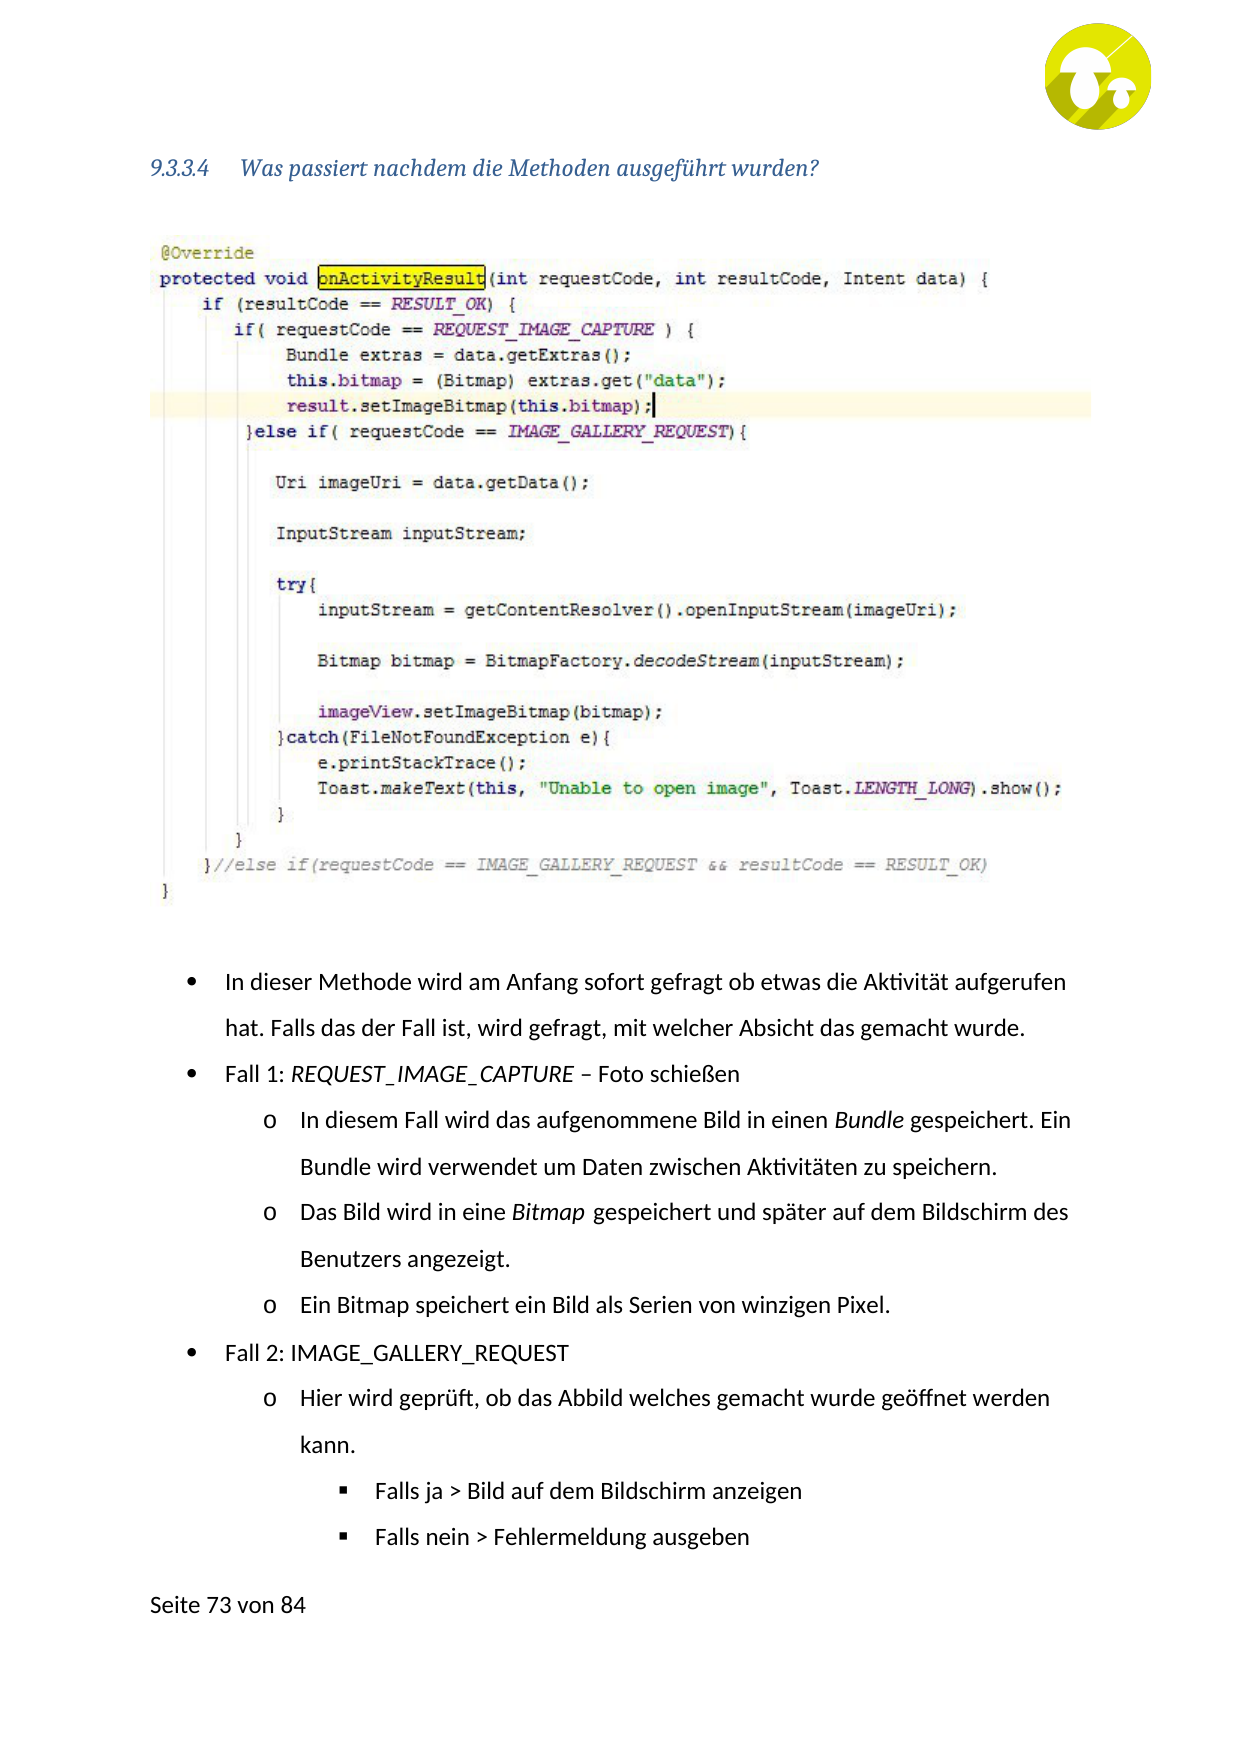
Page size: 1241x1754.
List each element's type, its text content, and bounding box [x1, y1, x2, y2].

picture [150, 235, 1092, 914]
list Ein Bitmap speichert ein Bild als Serien von winzigen Pixel. [262, 1289, 1090, 1321]
list Falls nein > Fehlermeldung ausgeben [337, 1521, 1090, 1551]
list Fall 1: REQUEST_IMAGE_CAPTURE – Foto schießen [187, 1058, 1090, 1088]
list Hier wird geprüft, ob das Abbild welches gemacht wurde geöffnet werden kann. [262, 1382, 1090, 1460]
picture [1045, 23, 1152, 130]
list Falls ja > Bild auf dem Bildschirm anzeigen [337, 1475, 1090, 1506]
subtitle Was passiert nachdem die Methoden ausgeführt wurden? [150, 154, 1090, 183]
list Das Bild wird in eine Bitmap gespeichert und später auf dem Bildschirm des Benutzers angezeigt. [262, 1196, 1090, 1274]
list Fall 2: IMAGE_GALLERY_REQUEST [187, 1337, 1090, 1367]
list In diesem Fall wird das aufgenommene Bild in einen Bundle gespeichert. Ein Bundle wird verwendet um Daten zwischen Aktivitäten zu speichern. [262, 1104, 1090, 1181]
list In dieser Methode wird am Anfang sofort gefragt ob etwas die Aktivität aufgerufen hat. Falls das der Fall ist, wird gefragt, mit welcher Absicht das gemacht wurde. [187, 967, 1090, 1043]
